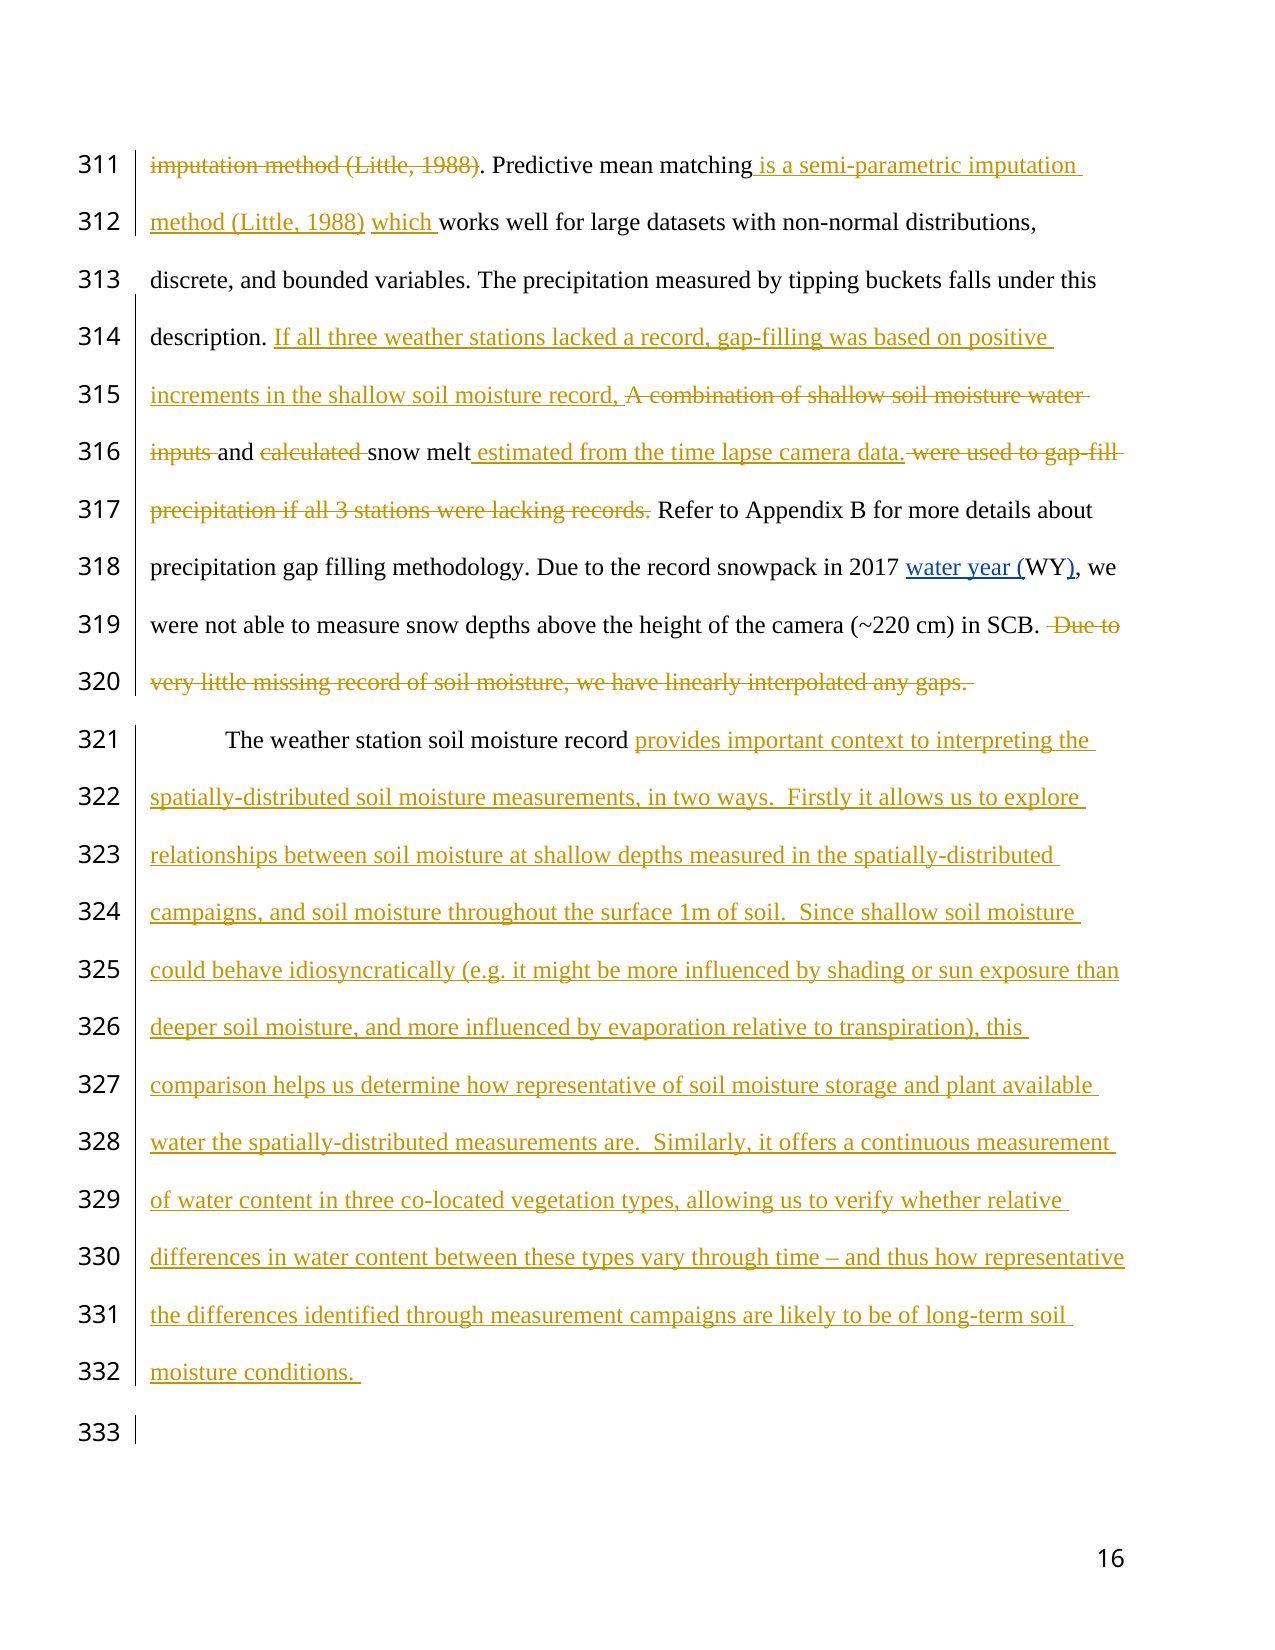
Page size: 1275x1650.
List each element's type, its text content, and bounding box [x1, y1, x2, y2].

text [150, 150, 1125, 696]
text The weather station soil moisture record [150, 725, 1125, 1267]
text The weather station soil moisture record [150, 1269, 1125, 1386]
